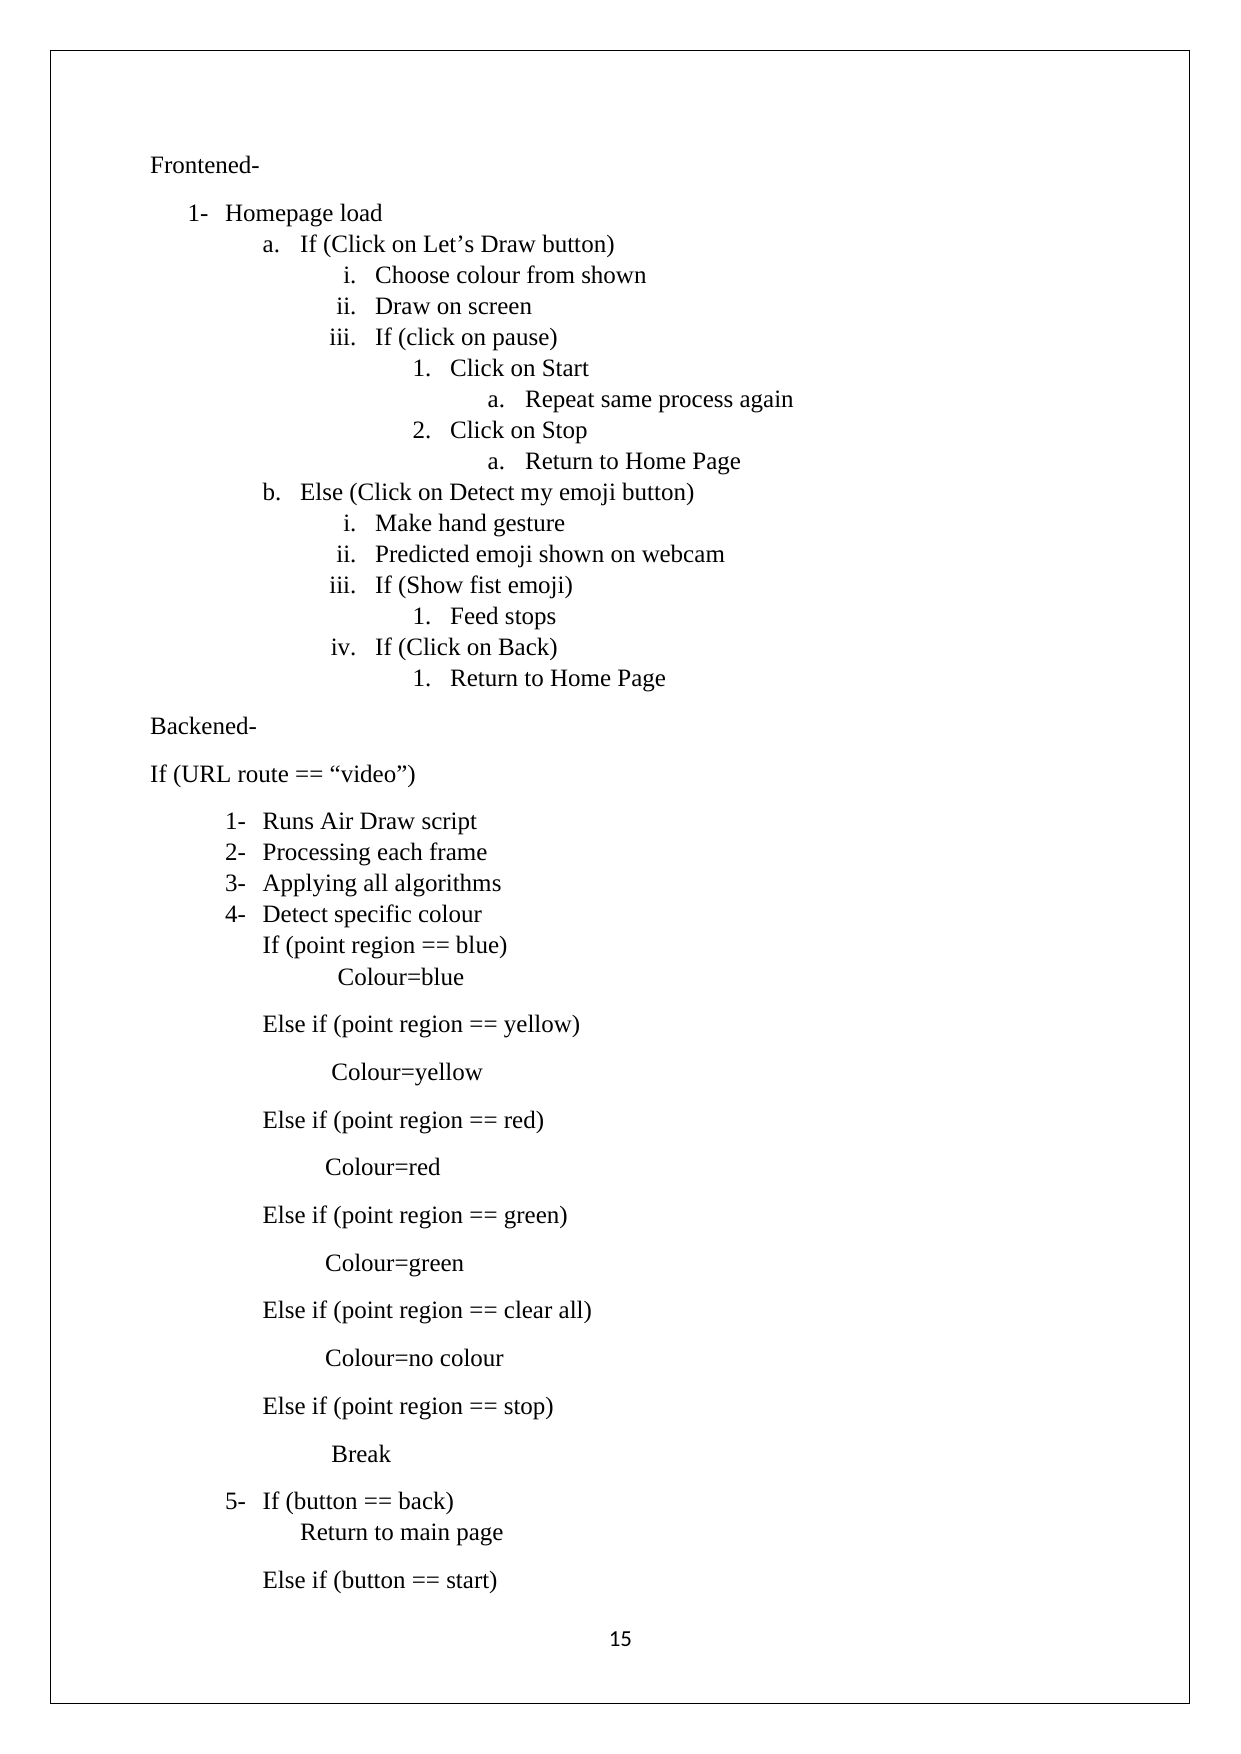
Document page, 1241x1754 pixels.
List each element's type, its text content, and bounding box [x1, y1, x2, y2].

text Else if (point region == green) [225, 1200, 1090, 1229]
list Runs Air Draw script [225, 806, 1090, 835]
list Return to Home Page [412, 663, 1090, 692]
list Click on Start [412, 353, 1090, 382]
list If (Click on Let’s Draw button) [262, 229, 1090, 257]
list If (point region == blue) [262, 931, 1090, 959]
text Backened- [150, 711, 1090, 740]
list Colour=blue [337, 962, 1090, 990]
text Colour=green [225, 1248, 1090, 1277]
list Feed stops [412, 601, 1090, 630]
text Colour=no colour [225, 1343, 1090, 1372]
list Predicted emoji shown on webcam [356, 539, 1090, 568]
text Frontened- [150, 150, 1090, 179]
list Make hand gesture [356, 508, 1090, 537]
text Else if (button == start) [150, 1565, 1090, 1594]
list Draw on screen [356, 291, 1090, 319]
text Colour=yellow [150, 1057, 1090, 1086]
list Processing each frame [225, 837, 1090, 866]
text If (URL route == “video”) [150, 759, 1090, 787]
list Homepage load [187, 198, 1090, 226]
text Else if (point region == clear all) [225, 1296, 1090, 1324]
list If (Click on Back) [356, 632, 1090, 661]
text Colour=red [225, 1152, 1090, 1181]
list Applying all algorithms [225, 868, 1090, 897]
list Repeat same process again [487, 384, 1090, 413]
list Detect specific colour [225, 899, 1090, 928]
text Else if (point region == red) [225, 1105, 1090, 1133]
list Choose colour from shown [356, 260, 1090, 288]
text Else if (point region == yellow) [150, 1009, 1090, 1038]
list If (Show fist emoji) [356, 570, 1090, 599]
list Return to Home Page [487, 446, 1090, 475]
text Break [225, 1439, 1090, 1467]
list If (click on pause) [356, 322, 1090, 351]
list Click on Stop [412, 415, 1090, 444]
list If (button == back) [225, 1486, 1090, 1515]
text Else if (point region == stop) [225, 1391, 1090, 1420]
list Return to main page [300, 1517, 1090, 1546]
list Else (Click on Detect my emoji button) [262, 477, 1090, 506]
